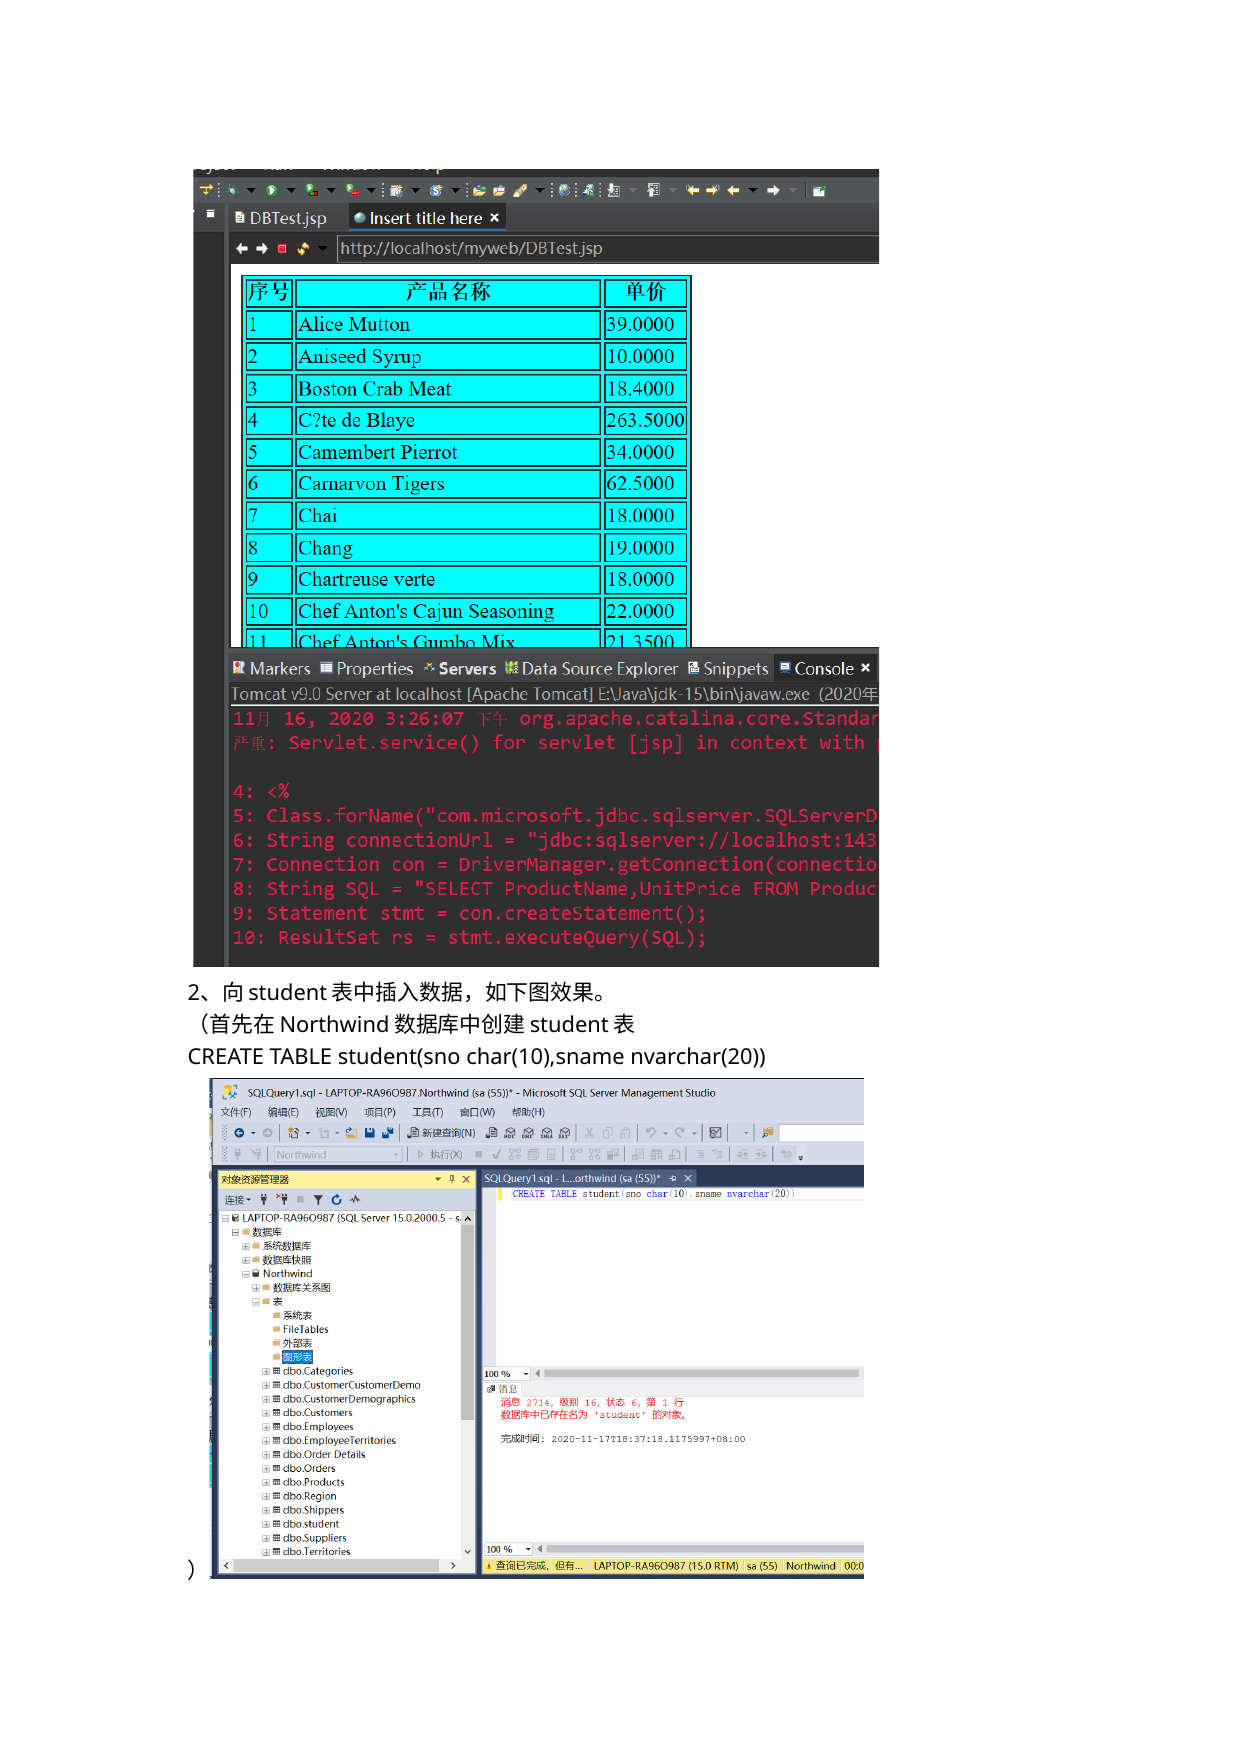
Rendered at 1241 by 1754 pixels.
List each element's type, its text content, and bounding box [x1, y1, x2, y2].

text 2、向student表中插入数据，如下图效果。 [187, 974, 1058, 1007]
text CREATE TABLE student(sno char(10),sname nvarchar(20)) [187, 1039, 1058, 1072]
picture [193, 169, 880, 967]
picture [209, 1078, 864, 1579]
text （首先在Northwind数据库中创建student表 [187, 1007, 1058, 1039]
